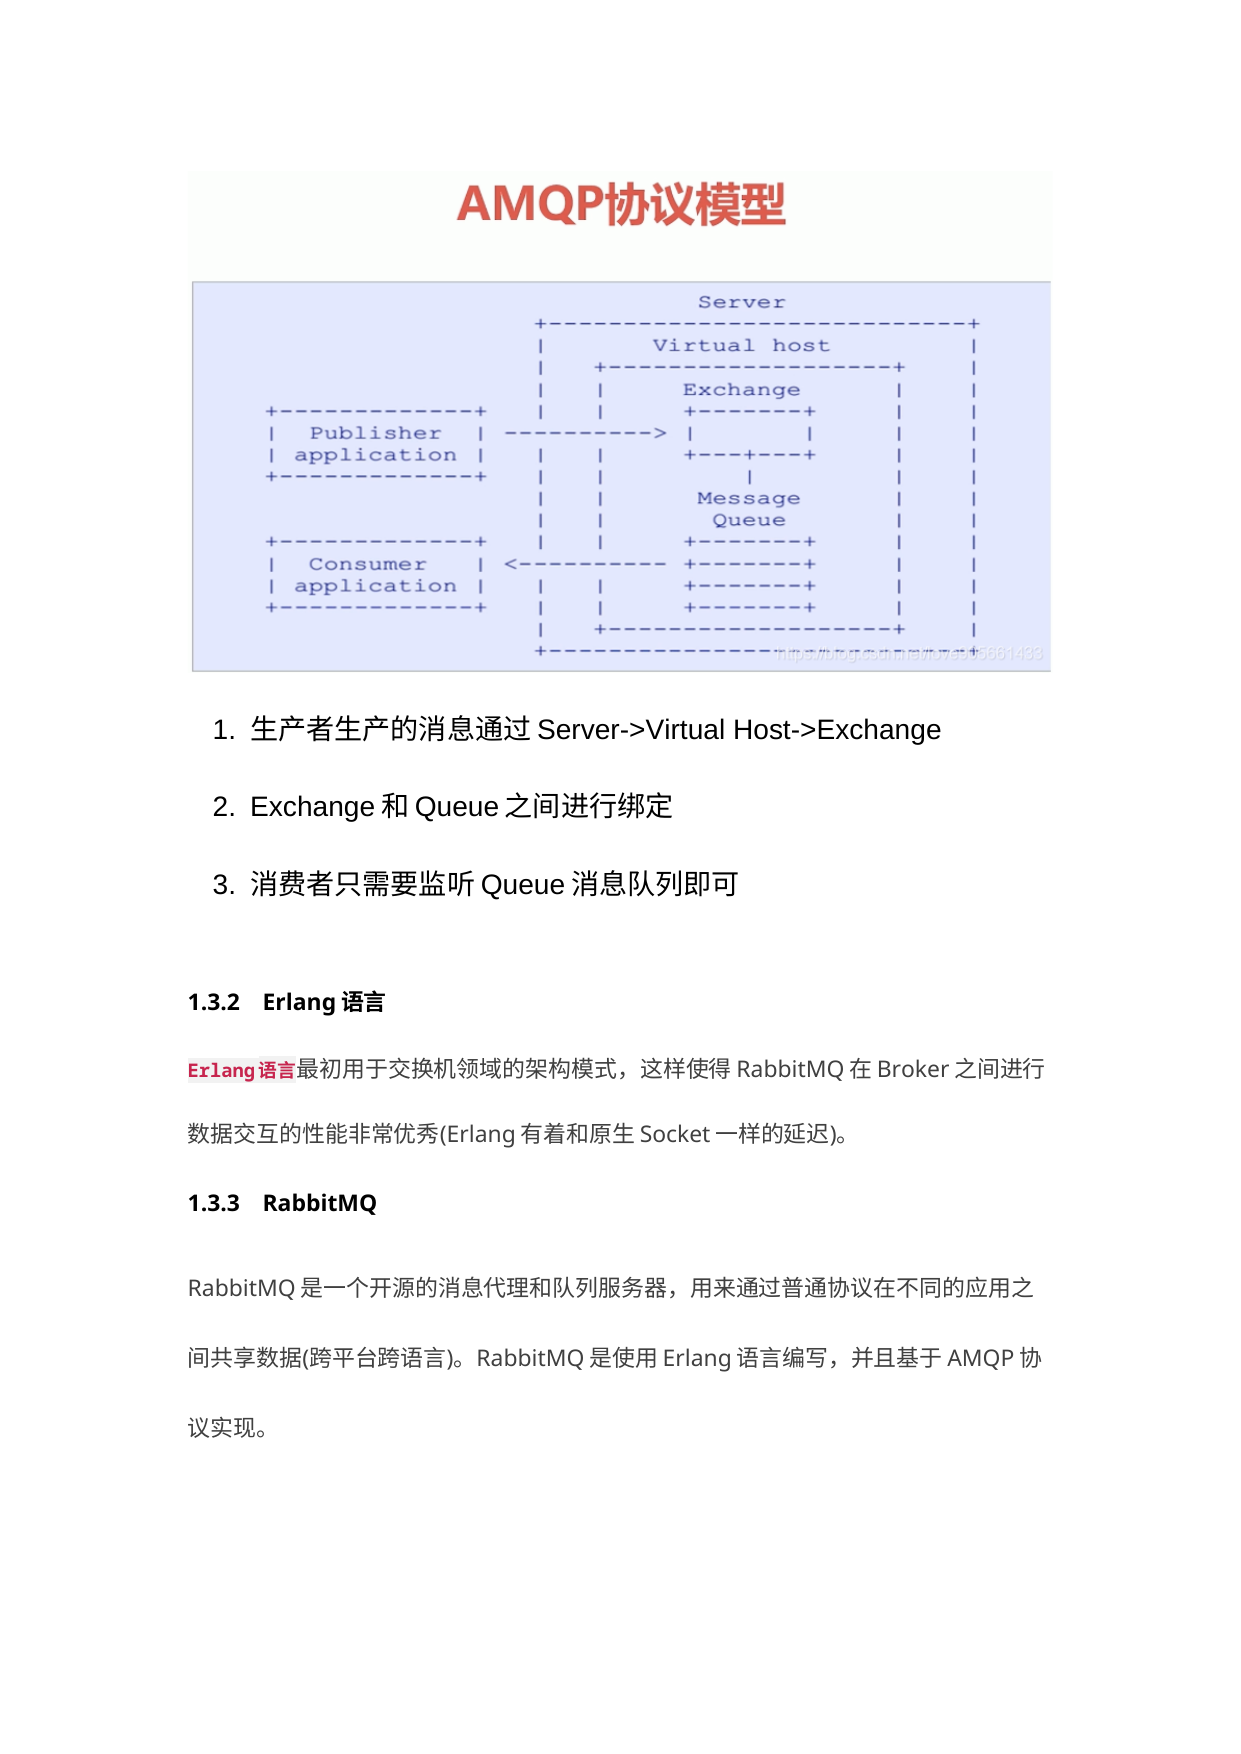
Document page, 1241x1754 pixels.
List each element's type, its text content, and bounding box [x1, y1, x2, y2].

picture [187, 171, 1053, 673]
subtitle Erlang语言 [187, 968, 1053, 1033]
subtitle RabbitMQ [187, 1186, 1053, 1219]
list 生产者生产的消息通过Server->Virtual Host->Exchange [212, 694, 1053, 759]
text RabbitMQ是一个开源的消息代理和队列服务器，用来通过普通协议在不同的应用之间共享数据(跨平台跨语言)。RabbitMQ是使用Erlang语言编写，并且基于AMQP协议实现。 [187, 1254, 1053, 1459]
list 消费者只需要监听Queue消息队列即可 [212, 849, 1053, 914]
text Erlang语言最初用于交换机领域的架构模式，这样使得RabbitMQ在Broker之间进行数据交互的性能非常优秀(Erlang有着和原生Socket一样的延迟)。 [187, 1035, 1053, 1165]
list Exchange和Queue之间进行绑定 [212, 772, 1053, 837]
